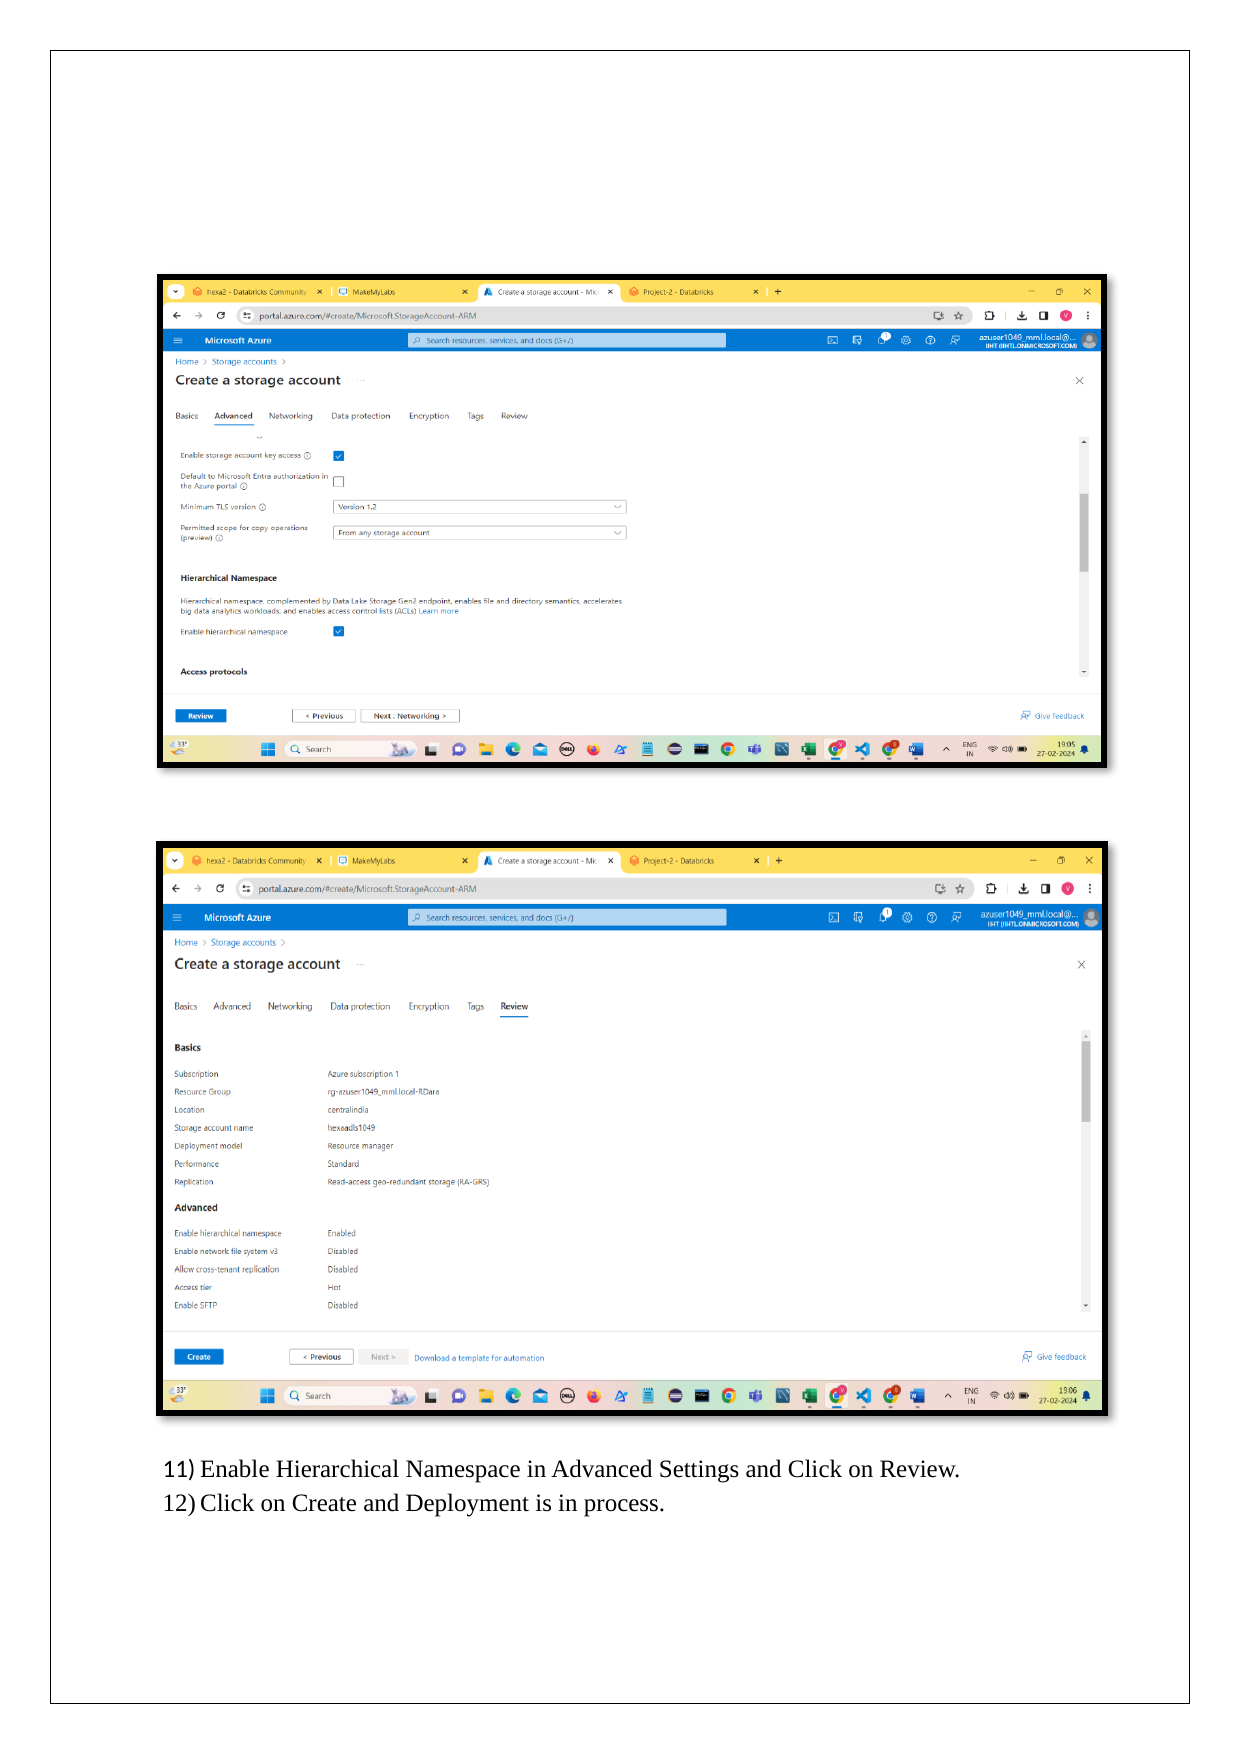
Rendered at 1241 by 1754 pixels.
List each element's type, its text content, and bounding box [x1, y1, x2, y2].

picture [163, 848, 1102, 1410]
list Click on Create and Deployment is in process. [162, 1488, 1122, 1517]
picture [163, 280, 1101, 762]
